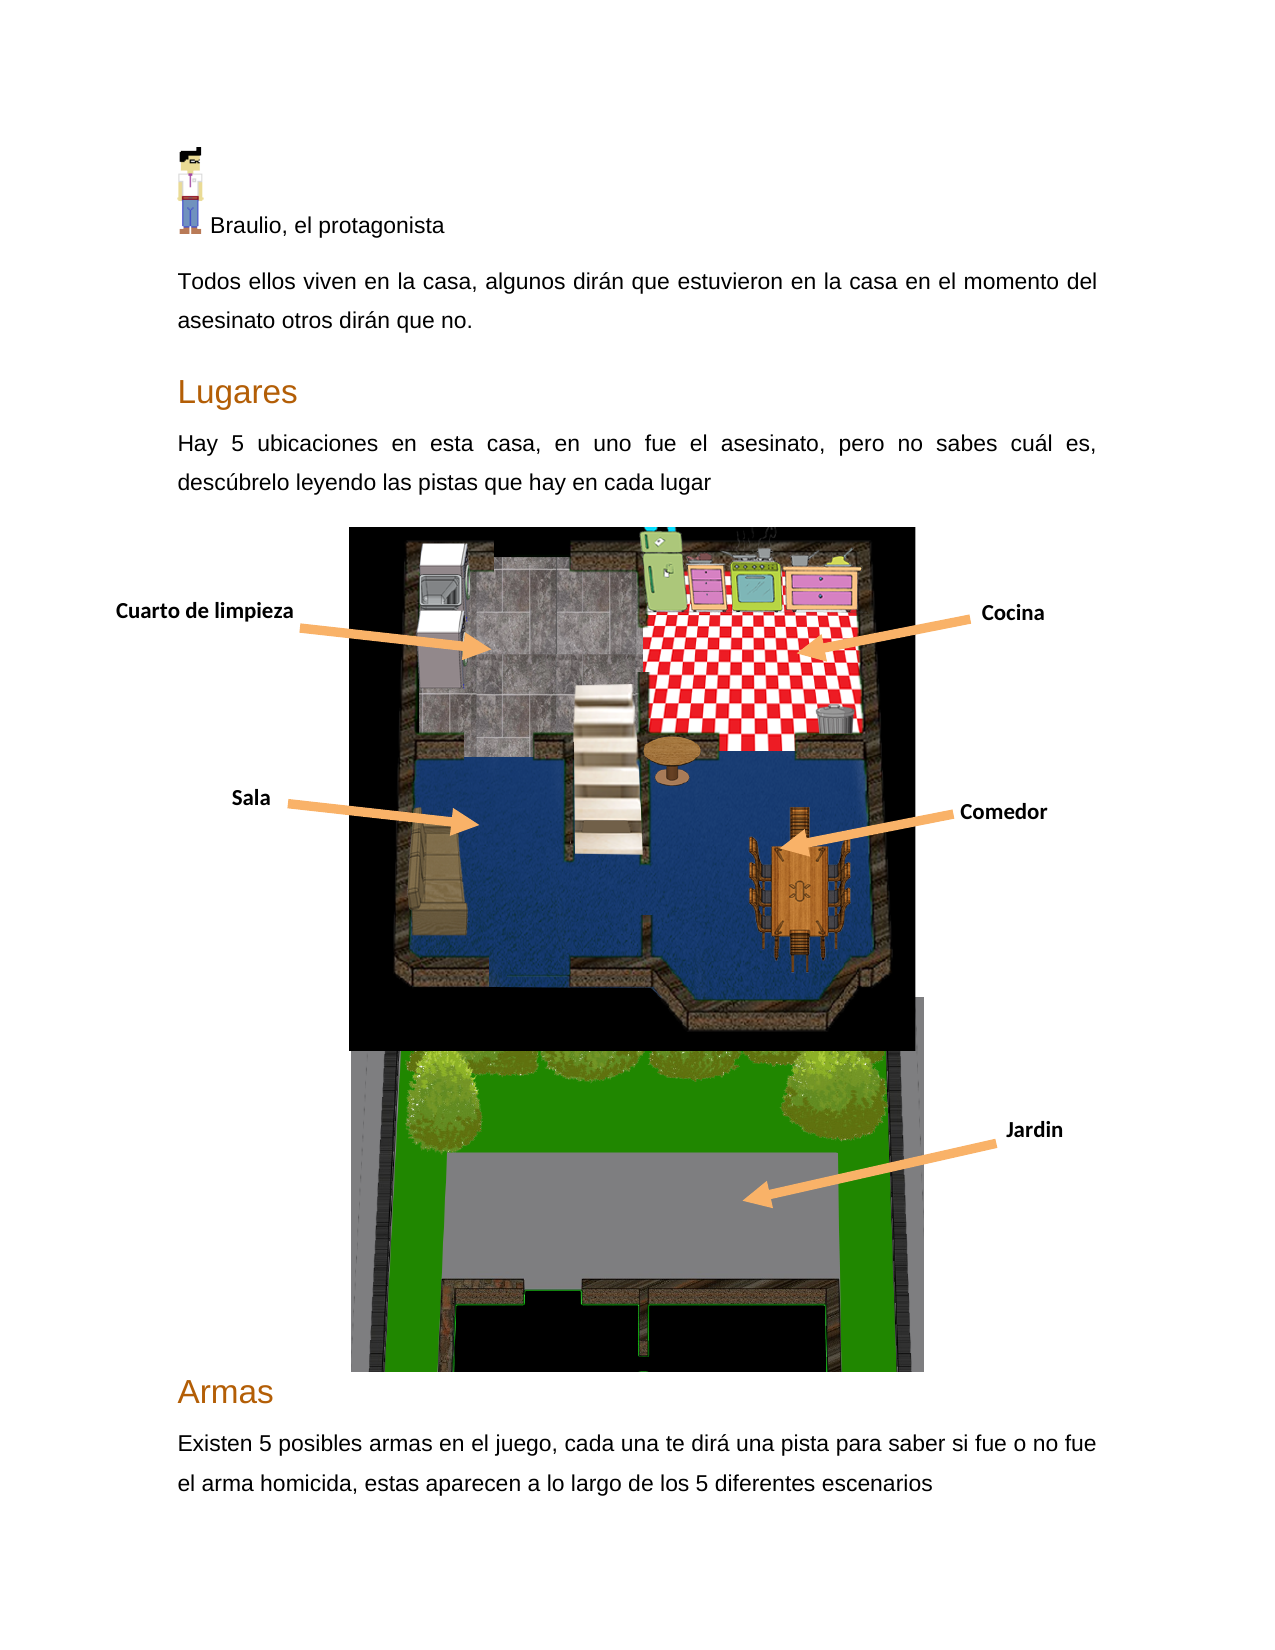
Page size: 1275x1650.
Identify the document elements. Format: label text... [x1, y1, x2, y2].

text Existen 5 posibles armas en el juego, cada una te dirá una pista para saber si fue o no fue el arma homicida, estas aparecen a lo largo de los 5 diferentes escenarios [177, 1430, 1098, 1496]
text Braulio, el protagonista [177, 148, 1098, 238]
text Hay 5 ubicaciones en esta casa, en uno fue el asesinato, pero no sabes cuál es, descúbrelo leyendo las pistas que hay en cada lugar [177, 429, 1098, 495]
subtitle Lugares [177, 372, 1098, 410]
picture [177, 147, 204, 234]
text Todos ellos viven en la casa, algunos dirán que estuvieron en la casa en el momento del asesinato otros dirán que no. [177, 268, 1098, 334]
picture [349, 527, 924, 1372]
subtitle Armas [177, 1372, 1098, 1411]
